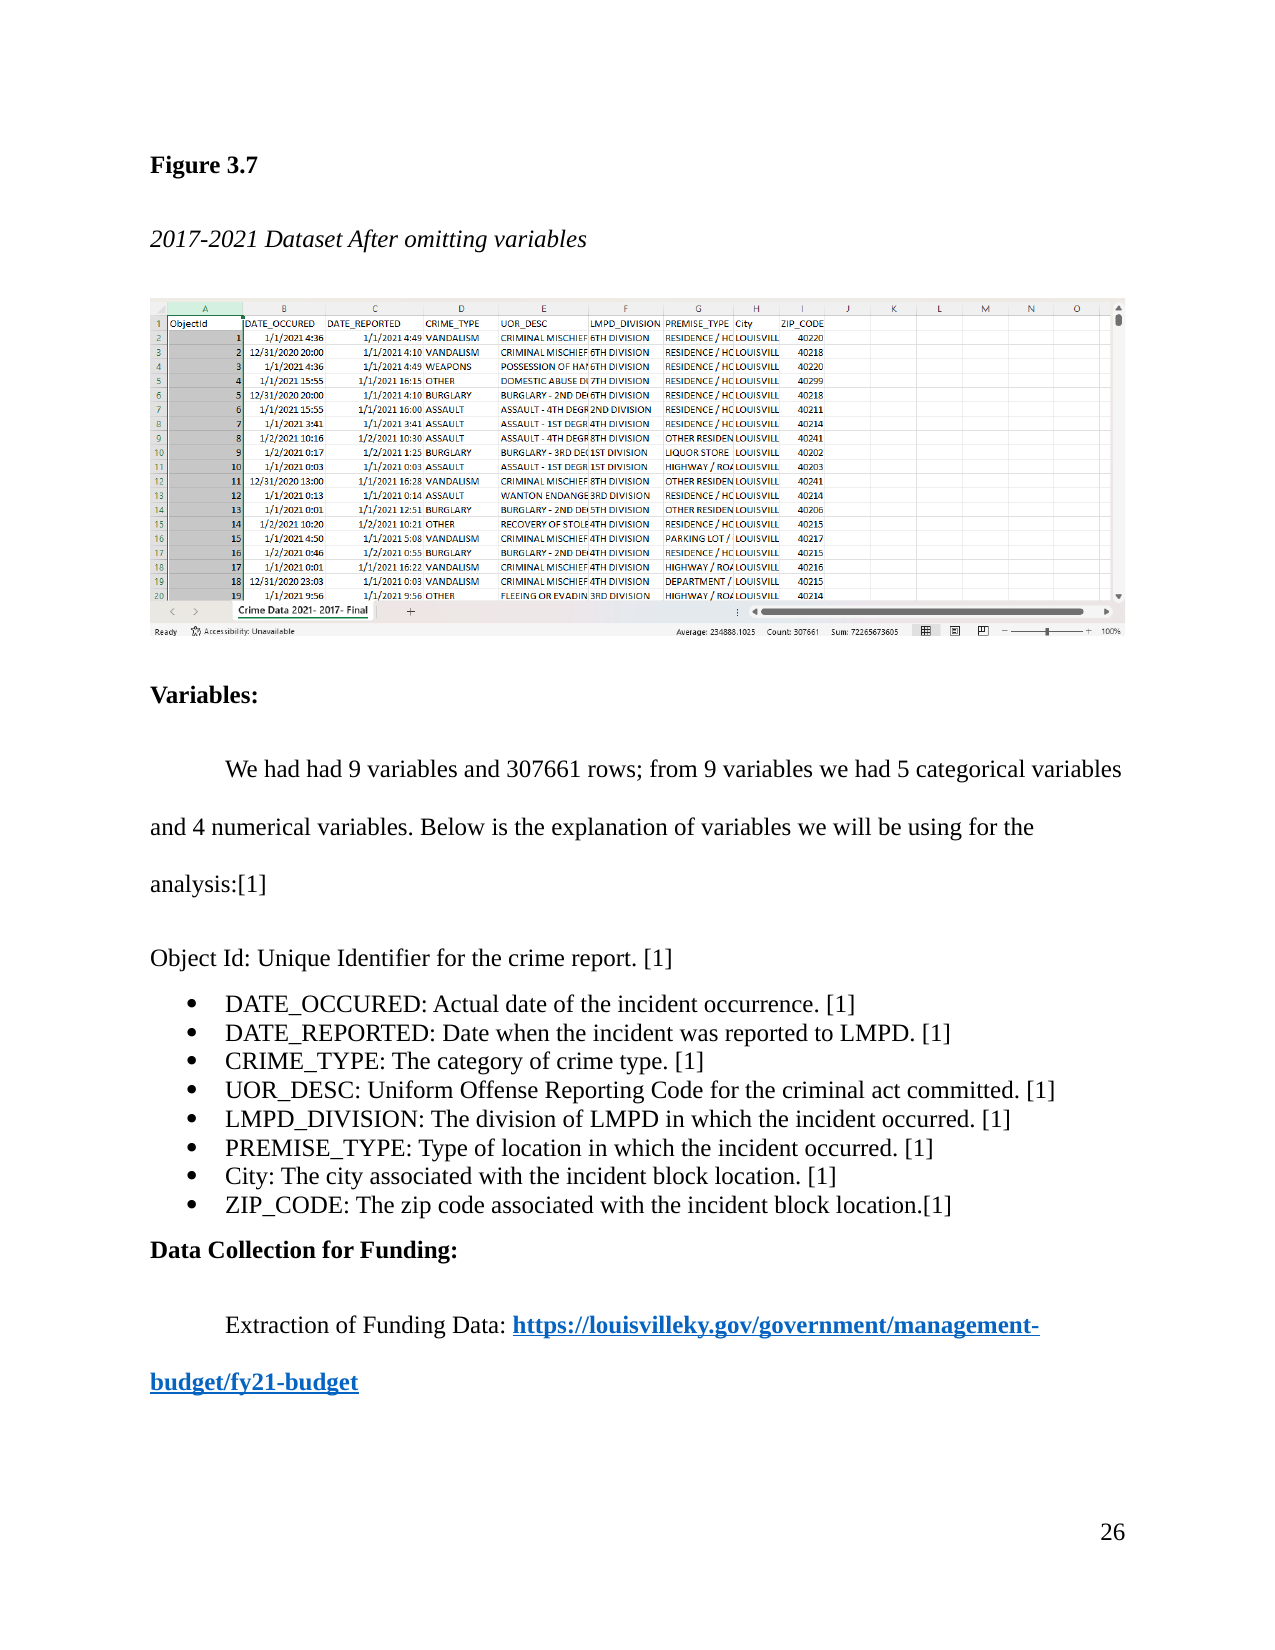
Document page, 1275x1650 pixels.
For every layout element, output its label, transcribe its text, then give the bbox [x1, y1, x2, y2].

text 2017-2021 Dataset After omitting variables [150, 224, 1125, 253]
text Object Id: Unique Identifier for the crime report. [1] [150, 943, 1125, 972]
text Variables: [150, 680, 1125, 709]
list CRIME_TYPE: The category of crime type. [1] [187, 1046, 1125, 1075]
text Figure 3.7 [150, 150, 1125, 179]
list DATE_OCCURED: Actual date of the incident occurrence. [1] [187, 989, 1125, 1018]
picture [150, 298, 1125, 636]
list UOR_DESC: Uniform Offense Reporting Code for the criminal act committed. [1] [187, 1075, 1125, 1104]
list City: The city associated with the incident block location. [1] [187, 1161, 1125, 1190]
list ZIP_CODE: The zip code associated with the incident block location.[1] [187, 1190, 1125, 1219]
text We had had 9 variables and 307661 rows; from 9 variables we had 5 categorical variables and 4 numerical variables. Below is the explanation of variables we will be using for the analysis:[1] [150, 754, 1125, 898]
list LMPD_DIVISION: The division of LMPD in which the incident occurred. [1] [187, 1104, 1125, 1133]
list DATE_REPORTED: Date when the incident was reported to LMPD. [1] [187, 1018, 1125, 1046]
text Extraction of Funding Data: https://louisvilleky.gov/government/management-budget/fy21-budget [150, 1310, 1125, 1396]
list PREMISE_TYPE: Type of location in which the incident occurred. [1] [187, 1133, 1125, 1161]
text Data Collection for Funding: [150, 1236, 1125, 1264]
